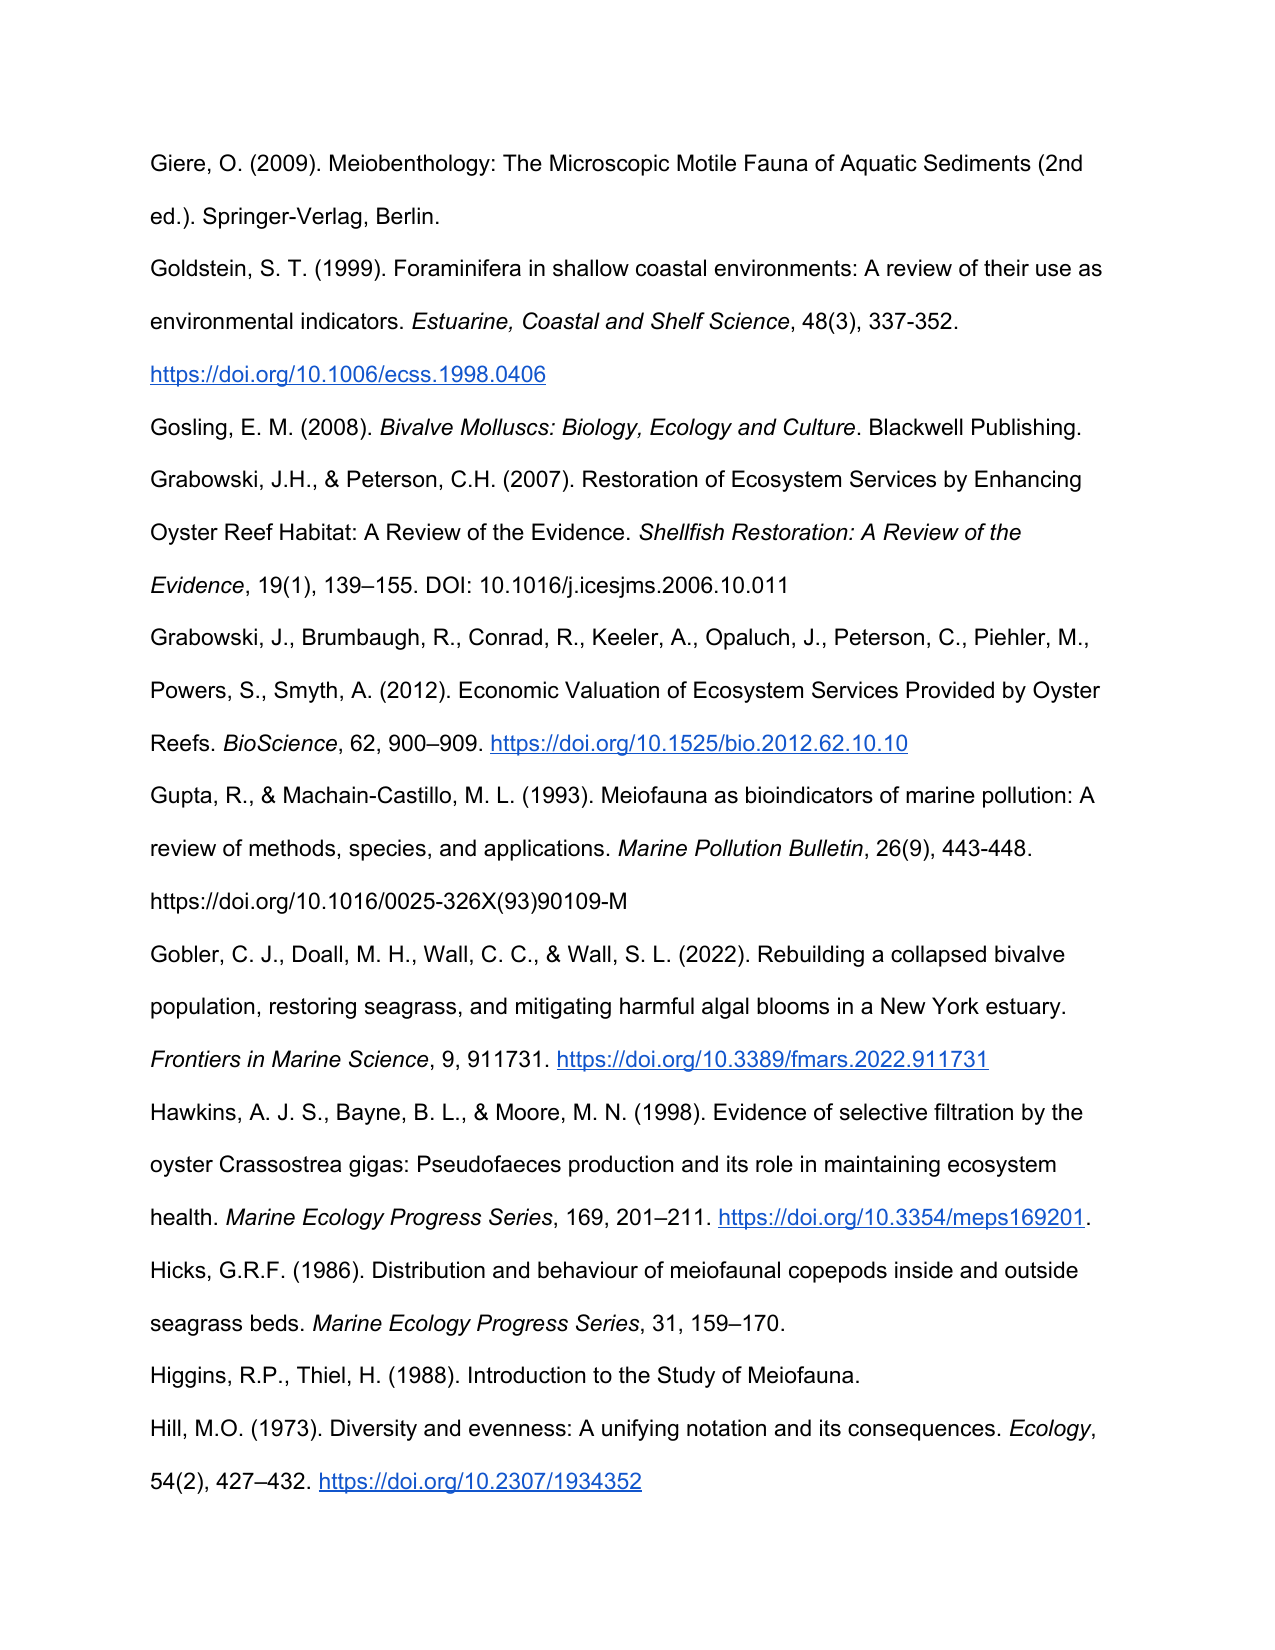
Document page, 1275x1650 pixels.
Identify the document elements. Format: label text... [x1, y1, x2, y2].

text Hicks, G.R.F. (1986). Distribution and behaviour of meiofaunal copepods inside and outside seagrass beds. Marine Ecology Progress Series, 31, 159–170. [150, 1257, 1125, 1336]
text Hawkins, A. J. S., Bayne, B. L., & Moore, M. N. (1998). Evidence of selective filtration by the oyster Crassostrea gigas: Pseudofaeces production and its role in maintaining ecosystem health. Marine Ecology Progress Series, 169, 201–211. https://doi.org/10.3354/meps169201. [150, 1099, 1125, 1231]
text Grabowski, J., Brumbaugh, R., Conrad, R., Keeler, A., Opaluch, J., Peterson, C., Piehler, M., Powers, S., Smyth, A. (2012). Economic Valuation of Ecosystem Services Provided by Oyster Reefs. BioScience, 62, 900–909. https://doi.org/10.1525/bio.2012.62.10.10 [150, 624, 1125, 756]
text Hill, M.O. (1973). Diversity and evenness: A unifying notation and its consequences. Ecology, 54(2), 427–432. https://doi.org/10.2307/1934352 [150, 1415, 1125, 1494]
text Gobler, C. J., Doall, M. H., Wall, C. C., & Wall, S. L. (2022). Rebuilding a collapsed bivalve population, restoring seagrass, and mitigating harmful algal blooms in a New York estuary. Frontiers in Marine Science, 9, 911731. https://doi.org/10.3389/fmars.2022.911731 [150, 941, 1125, 1072]
text Gosling, E. M. (2008). Bivalve Molluscs: Biology, Ecology and Culture. Blackwell Publishing. [150, 413, 1125, 440]
text Grabowski, J.H., & Peterson, C.H. (2007). Restoration of Ecosystem Services by Enhancing Oyster Reef Habitat: A Review of the Evidence. Shellfish Restoration: A Review of the Evidence, 19(1), 139–155. DOI: 10.1016/j.icesjms.2006.10.011 [150, 466, 1125, 598]
text Gupta, R., & Machain-Castillo, M. L. (1993). Meiofauna as bioindicators of marine pollution: A review of methods, species, and applications. Marine Pollution Bulletin, 26(9), 443-448. https://doi.org/10.1016/0025-326X(93)90109-M [150, 782, 1125, 914]
text Goldstein, S. T. (1999). Foraminifera in shallow coastal environments: A review of their use as environmental indicators. Estuarine, Coastal and Shelf Science, 48(3), 337-352. https://doi.org/10.1006/ecss.1998.0406 [150, 255, 1125, 387]
text Giere, O. (2009). Meiobenthology: The Microscopic Motile Fauna of Aquatic Sediments (2nd ed.). Springer-Verlag, Berlin. [150, 150, 1125, 229]
text Higgins, R.P., Thiel, H. (1988). Introduction to the Study of Meiofauna. [150, 1362, 1125, 1389]
